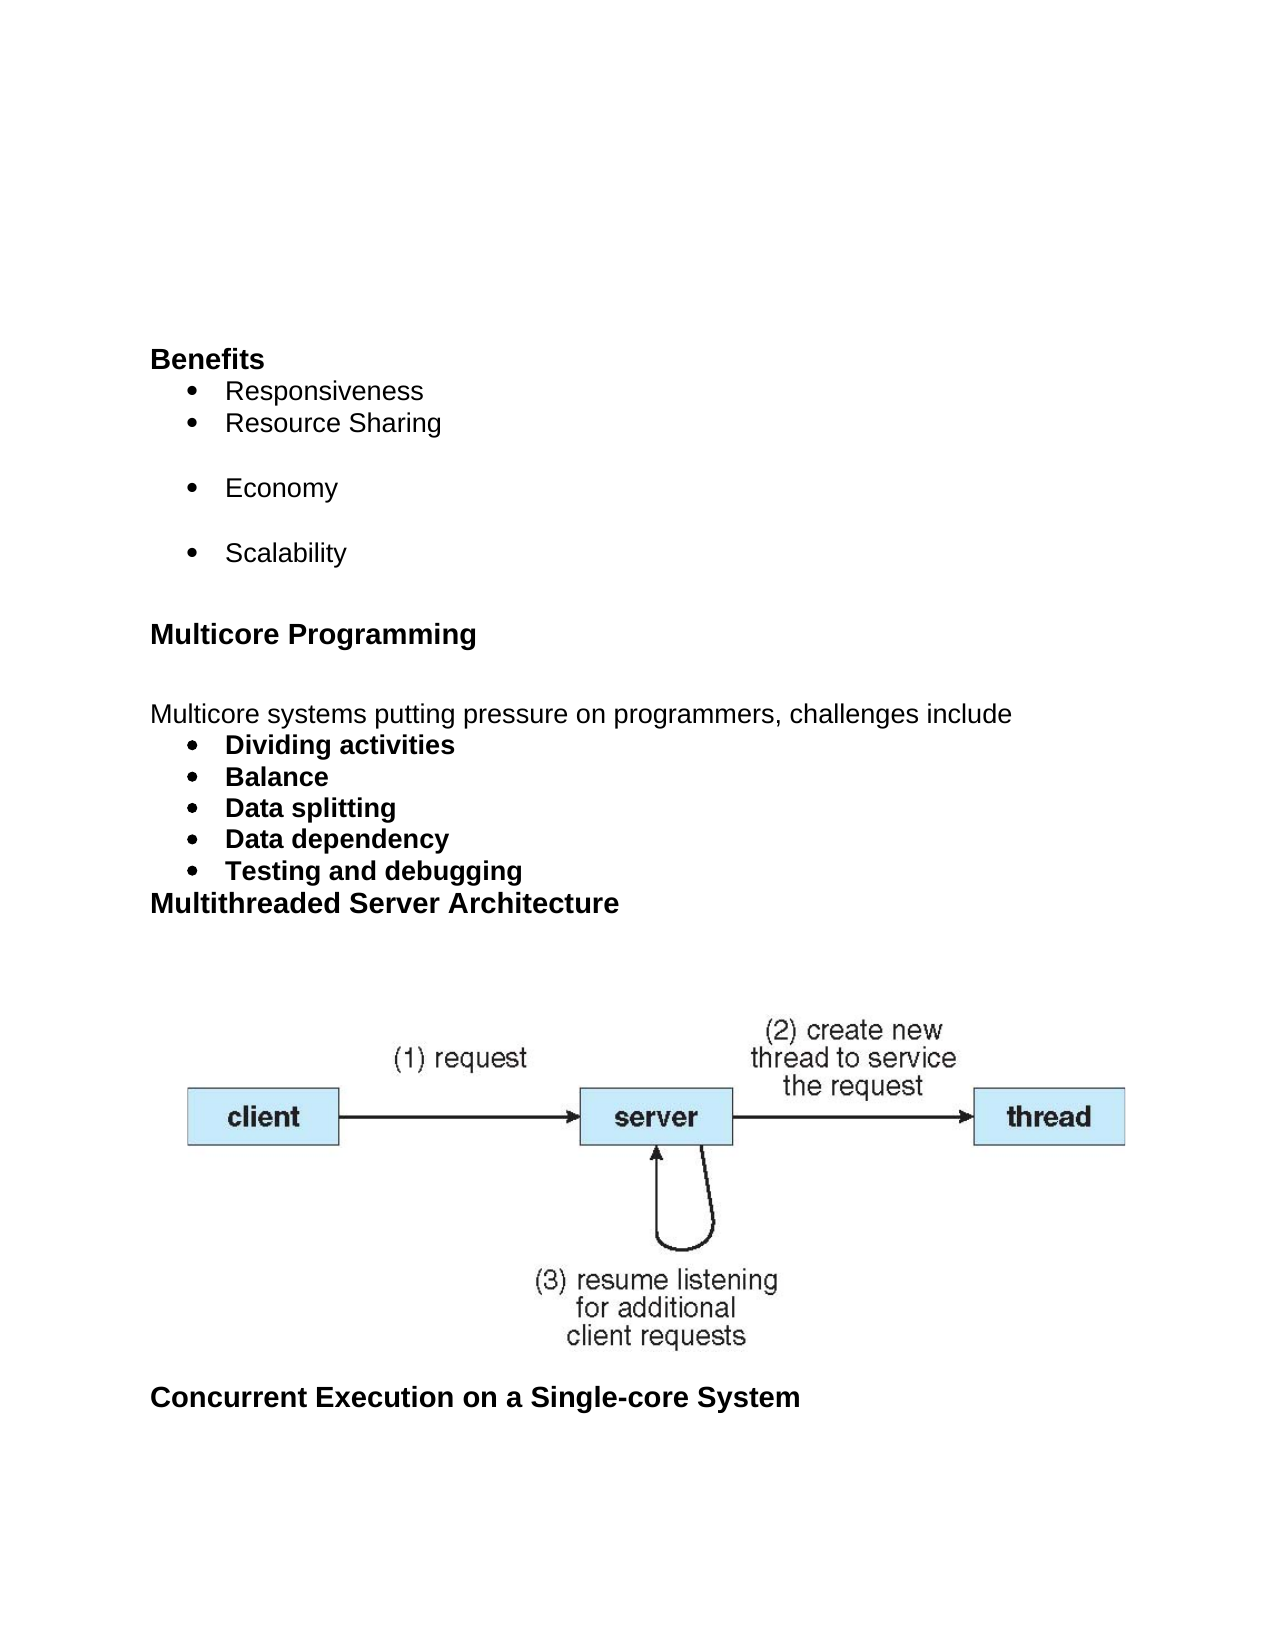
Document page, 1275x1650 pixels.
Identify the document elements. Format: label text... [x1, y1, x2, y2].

list Balance [187, 761, 1125, 792]
picture [187, 1014, 1125, 1352]
list Resource Sharing [187, 407, 1125, 438]
text Benefits [150, 342, 1125, 375]
list Dividing activities [187, 729, 1125, 761]
list Scalability [187, 537, 1125, 569]
subtitle Multithreaded Server Architecture [150, 886, 1125, 920]
list Testing and debugging [187, 855, 1125, 886]
list Data dependency [187, 823, 1125, 855]
text Multicore Programming [150, 617, 1125, 650]
list Data splitting [187, 792, 1125, 823]
text Multicore systems putting pressure on programmers, challenges include [150, 698, 1125, 729]
list Economy [187, 472, 1125, 503]
text Concurrent Execution on a Single-core System [150, 1380, 1125, 1413]
list Responsiveness [187, 375, 1125, 407]
